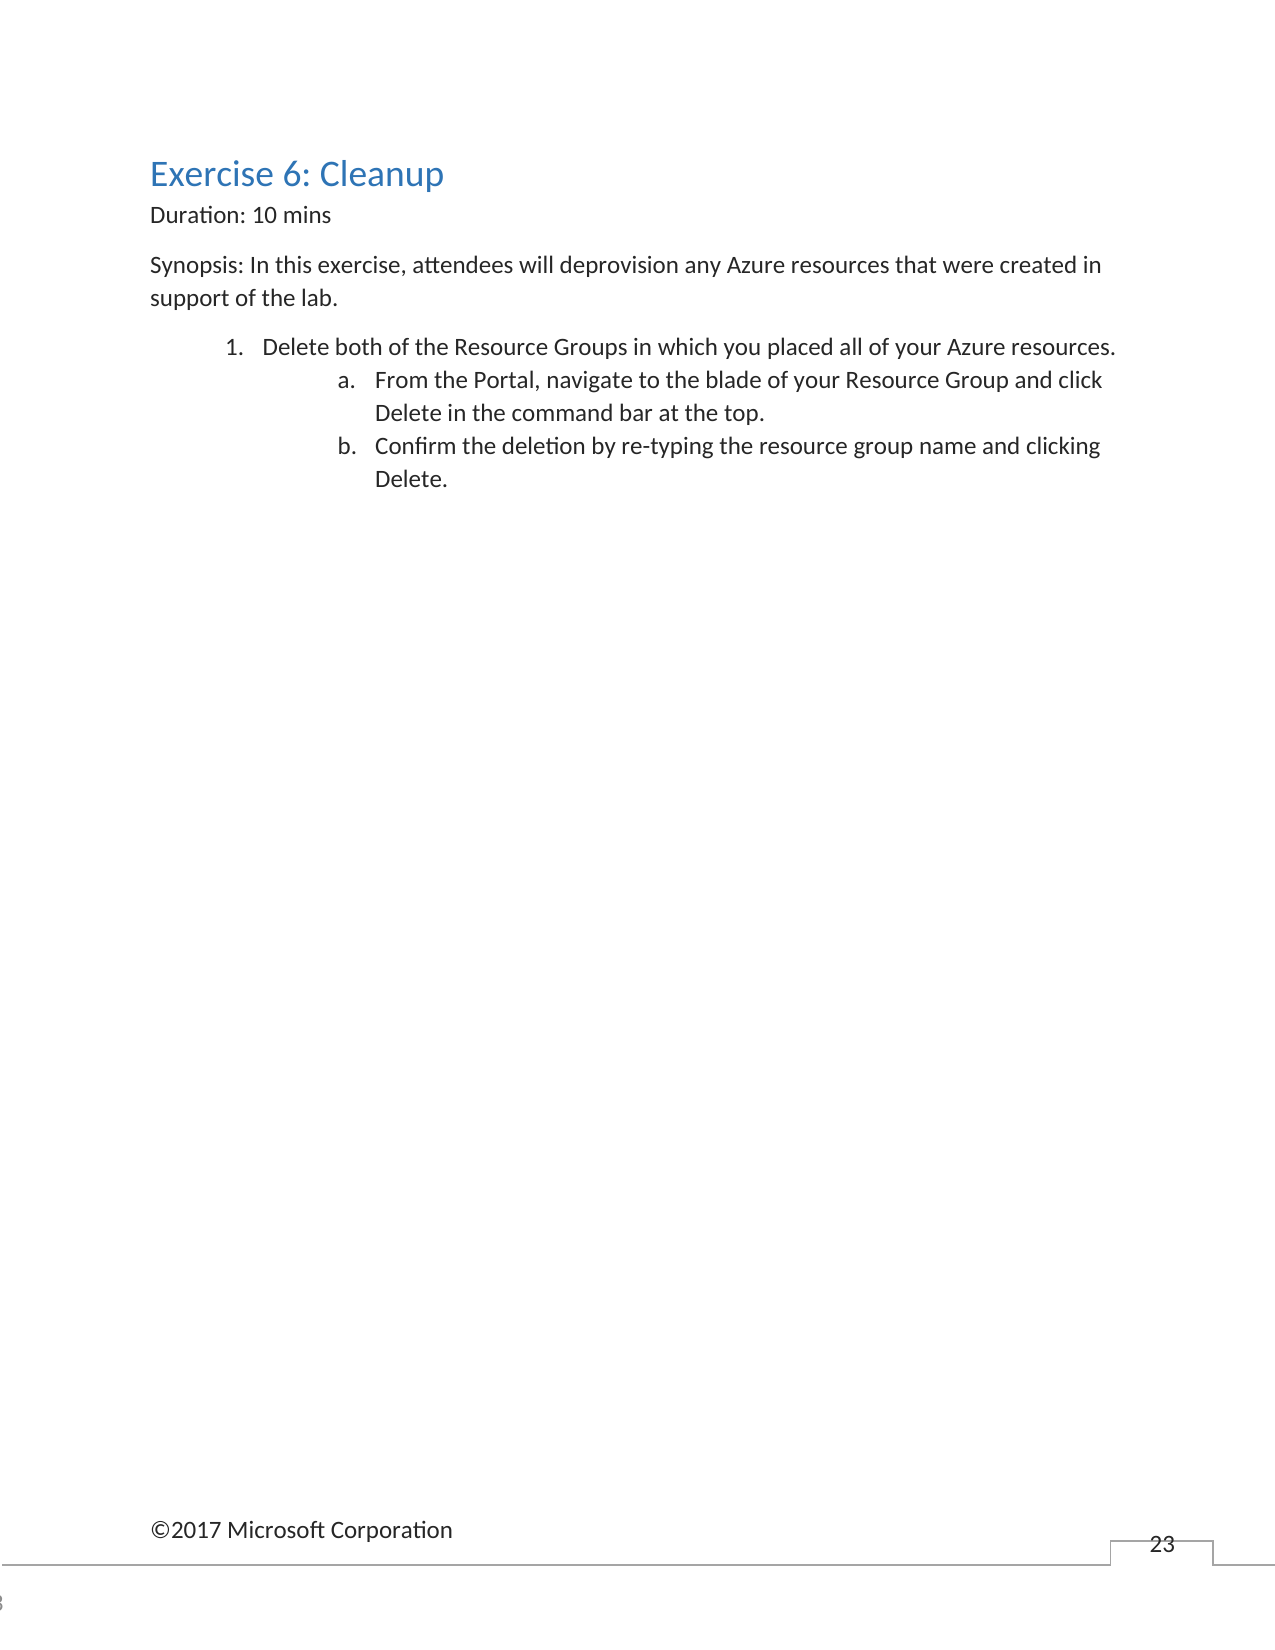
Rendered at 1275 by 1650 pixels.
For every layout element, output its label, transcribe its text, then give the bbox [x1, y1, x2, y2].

subtitle Exercise 6: Cleanup [150, 150, 1125, 196]
list Confirm the deletion by re-typing the resource group name and clicking Delete. [337, 430, 1125, 494]
list Delete both of the Resource Groups in which you placed all of your Azure resources. [225, 332, 1125, 362]
list From the Portal, navigate to the blade of your Resource Group and click Delete in the command bar at the top. [337, 364, 1125, 428]
text Synopsis: In this exercise, attendees will deprovision any Azure resources that were created in support of the lab. [150, 249, 1125, 312]
text Duration: 10 mins [150, 199, 1125, 230]
